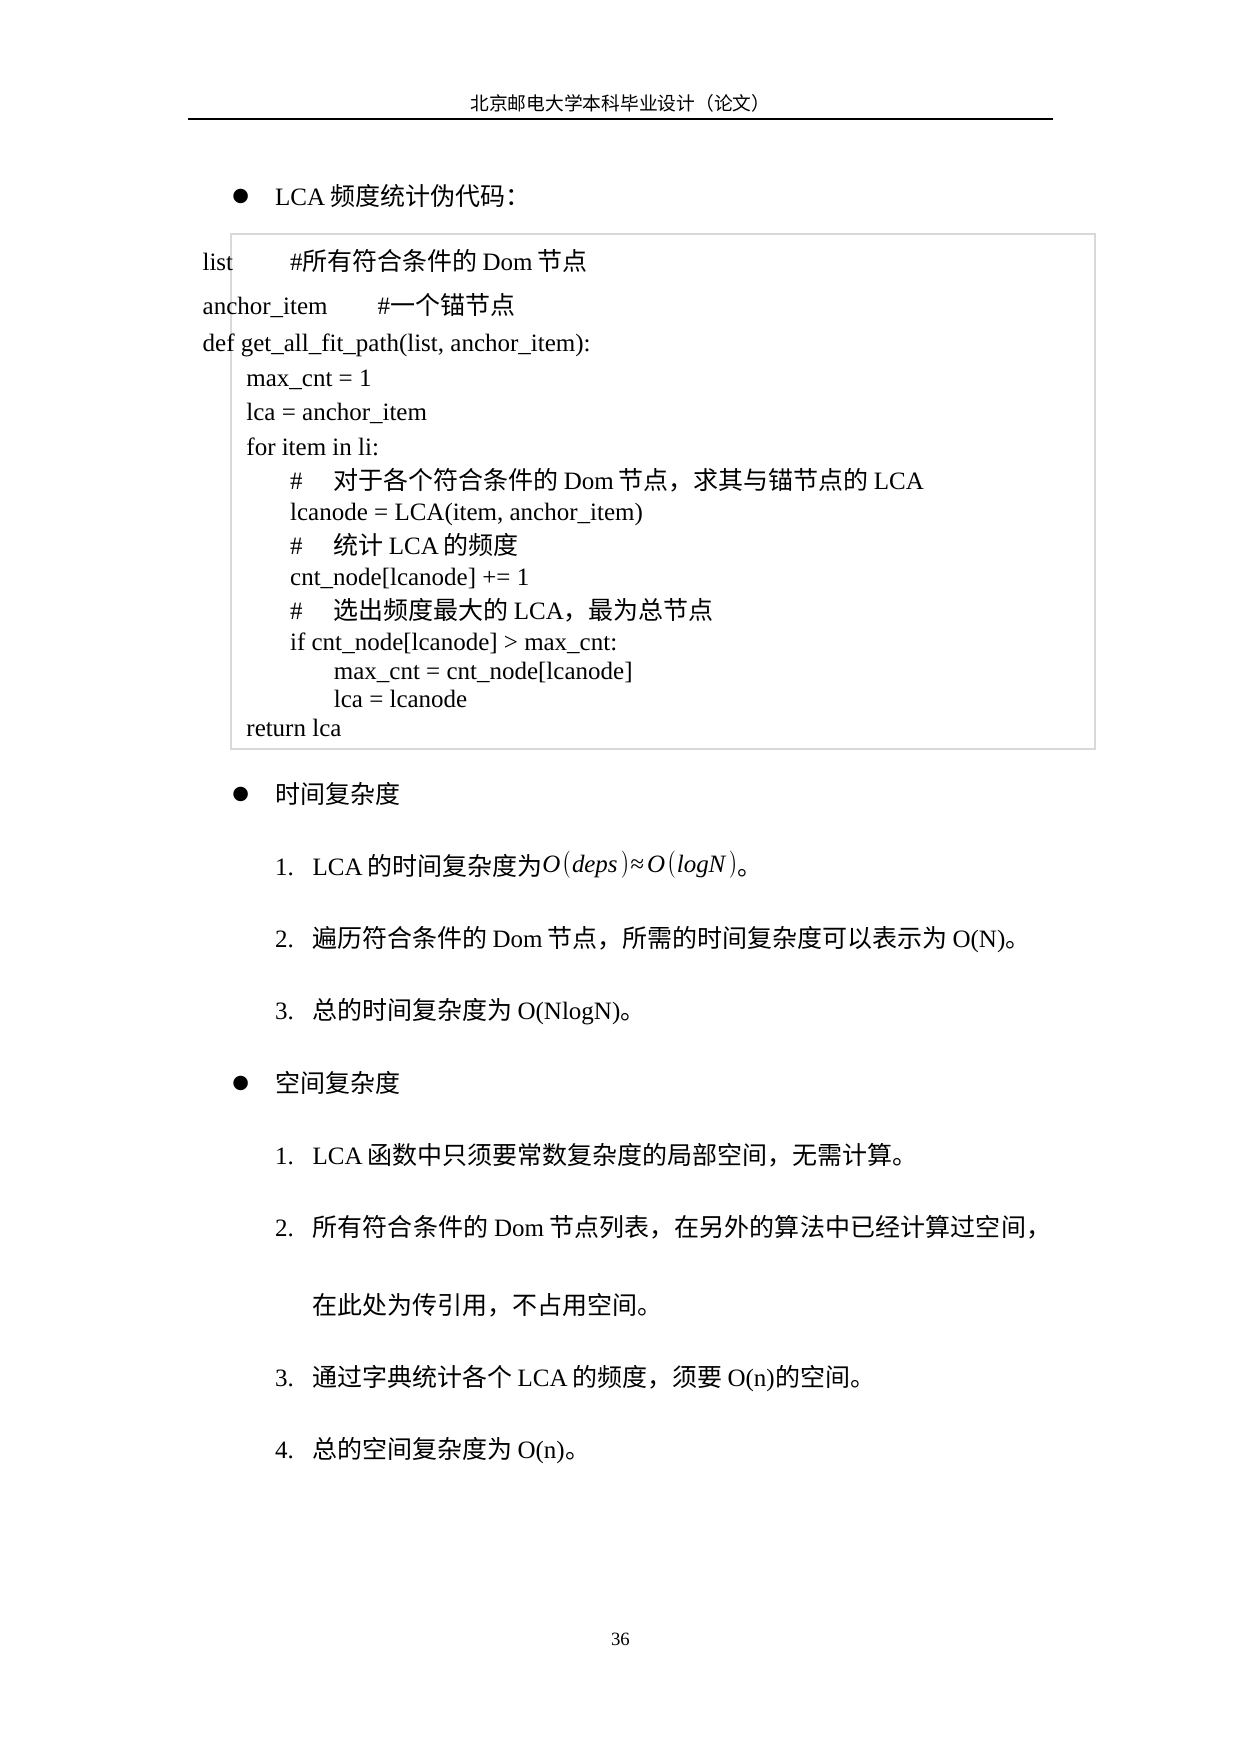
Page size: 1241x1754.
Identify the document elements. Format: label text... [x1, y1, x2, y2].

list LCA的时间复杂度为。 [275, 832, 1053, 897]
list 通过字典统计各个LCA的频度，须要O(n)的空间。 [275, 1343, 1053, 1408]
list LCA频度统计伪代码： [231, 162, 1053, 227]
list LCA函数中只须要常数复杂度的局部空间，无需计算。 [275, 1121, 1053, 1186]
list 时间复杂度 [231, 760, 1053, 825]
list 遍历符合条件的Dom节点，所需的时间复杂度可以表示为O(N)。 [275, 904, 1053, 969]
list 所有符合条件的Dom节点列表，在另外的算法中已经计算过空间，在此处为传引用，不占用空间。 [275, 1193, 1053, 1336]
list 空间复杂度 [231, 1049, 1053, 1114]
list 总的空间复杂度为O(n)。 [275, 1415, 1053, 1480]
list 总的时间复杂度为O(NlogN)。 [275, 976, 1053, 1041]
